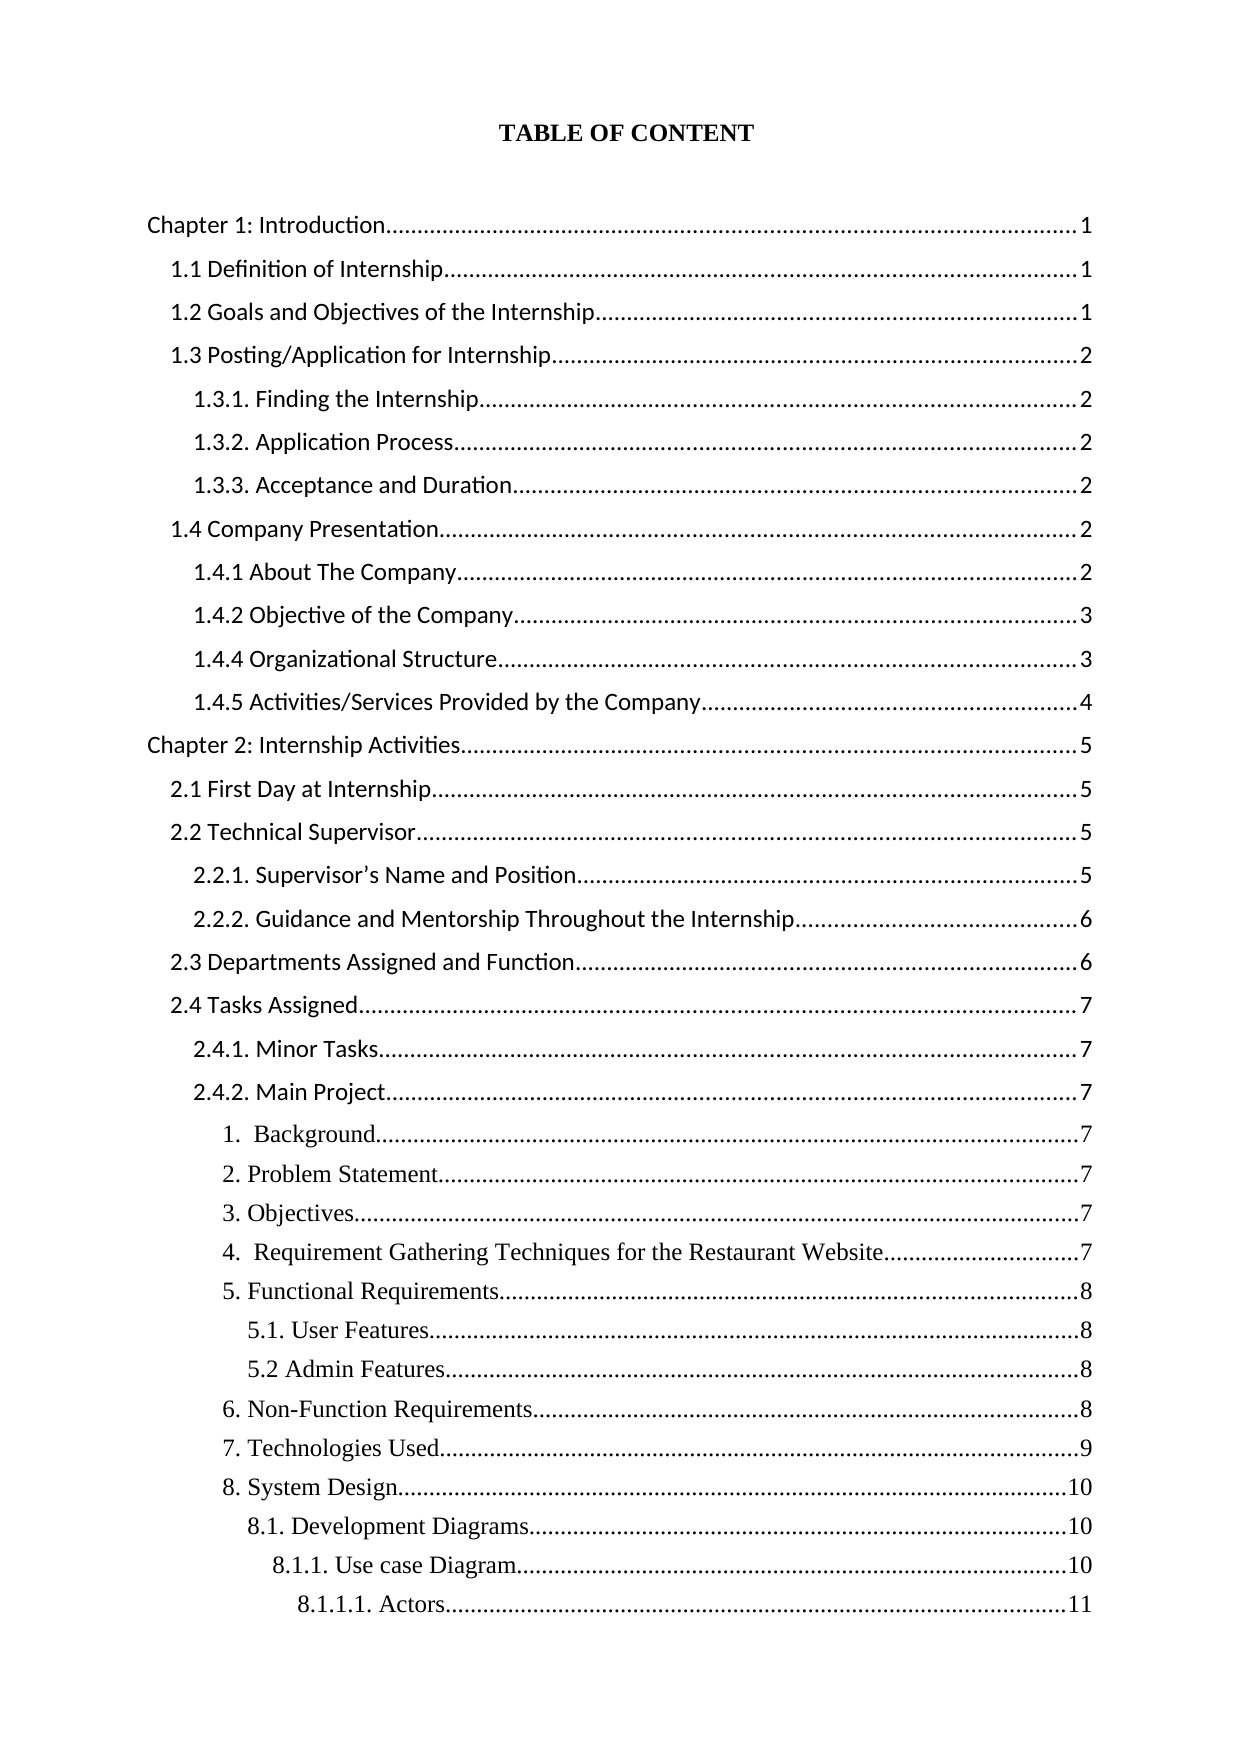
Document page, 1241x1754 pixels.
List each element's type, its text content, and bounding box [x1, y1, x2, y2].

text 2.2.1. Supervisor’s Name and Position 5 [193, 859, 1093, 890]
text 1.4 Company Presentation 2 [170, 513, 1093, 543]
text 1.4.5 Activities/Services Provided by the Company 4 [193, 686, 1093, 717]
text TABLE OF CONTENT [147, 118, 1093, 147]
text 2.4.1. Minor Tasks 7 [193, 1033, 1093, 1063]
text 2.4.2. Main Project 7 [193, 1076, 1093, 1107]
text 3. Objectives 7 [222, 1198, 1093, 1227]
text 1.4.4 Organizational Structure 3 [193, 643, 1093, 673]
text 7. Technologies Used 9 [222, 1433, 1093, 1462]
text 8.1. Development Diagrams 10 [247, 1511, 1093, 1540]
text 2.2 Technical Supervisor 5 [170, 816, 1093, 847]
text 2. Problem Statement 7 [222, 1159, 1093, 1187]
text 8.1.1.1. Actors 11 [297, 1589, 1093, 1618]
text 1.3.3. Acceptance and Duration 2 [193, 469, 1093, 500]
text 8. System Design 10 [222, 1472, 1093, 1501]
text 5. Functional Requirements 8 [222, 1276, 1093, 1305]
text 4. Requirement Gathering Techniques for the Restaurant Website 7 [222, 1237, 1093, 1266]
text 1.3.1. Finding the Internship 2 [193, 383, 1093, 413]
text 1.2 Goals and Objectives of the Internship 1 [170, 296, 1093, 327]
text Chapter 1: Introduction 1 [147, 209, 1093, 240]
text 1.4.1 About The Company 2 [193, 556, 1093, 587]
text 5.1. User Features 8 [247, 1315, 1093, 1344]
text 2.2.2. Guidance and Mentorship Throughout the Internship 6 [193, 903, 1093, 933]
text 8.1.1. Use case Diagram 10 [272, 1550, 1093, 1579]
text 1.3.2. Application Process 2 [193, 426, 1093, 457]
text Chapter 2: Internship Activities 5 [147, 729, 1093, 760]
text 1.1 Definition of Internship 1 [170, 253, 1093, 283]
text 2.3 Departments Assigned and Function 6 [170, 946, 1093, 977]
text 1.3 Posting/Application for Internship 2 [170, 339, 1093, 370]
text 1. Background 7 [222, 1119, 1093, 1148]
text 6. Non-Function Requirements 8 [222, 1394, 1093, 1422]
text 2.1 First Day at Internship 5 [170, 773, 1093, 803]
text 2.4 Tasks Assigned 7 [170, 989, 1093, 1020]
text 1.4.2 Objective of the Company 3 [193, 599, 1093, 630]
text 5.2 Admin Features 8 [247, 1354, 1093, 1383]
